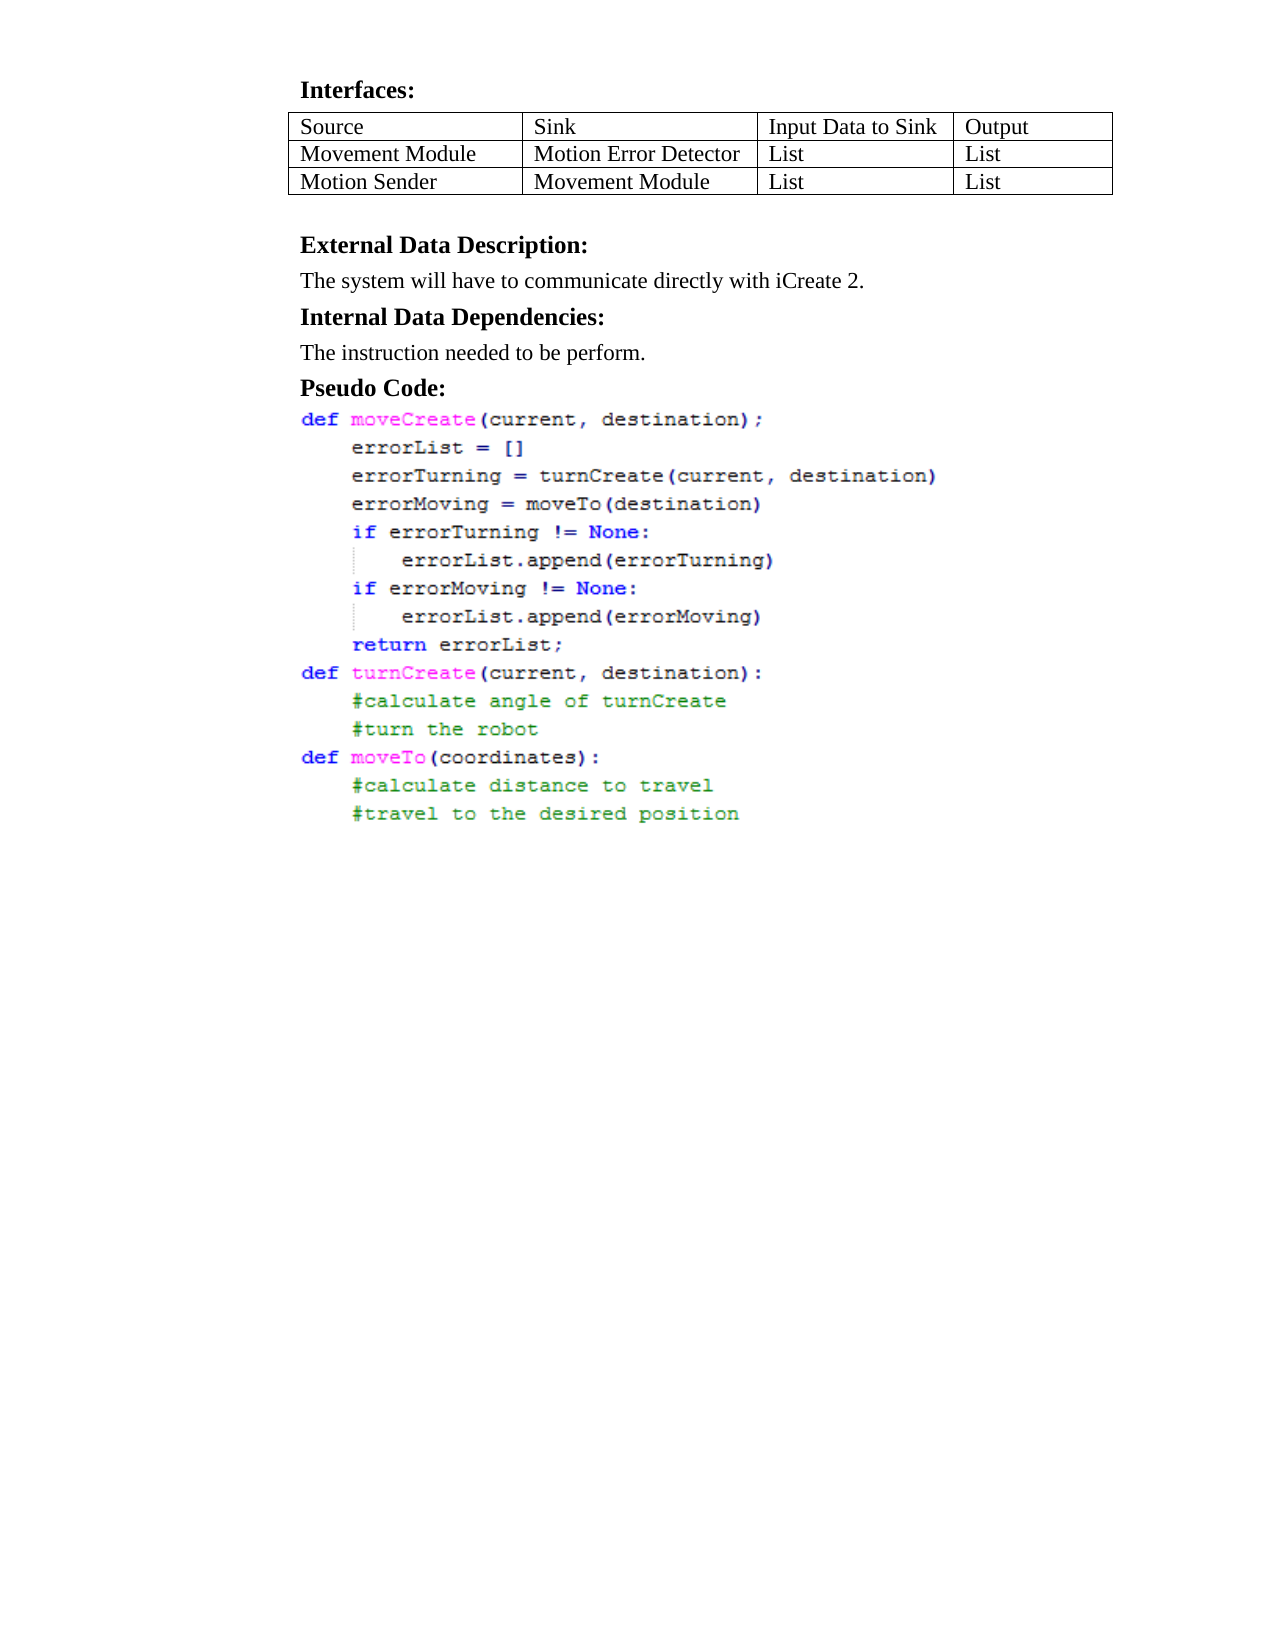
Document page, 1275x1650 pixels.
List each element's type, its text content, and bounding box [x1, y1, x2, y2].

table_cell Movement Module [523, 168, 757, 194]
subtitle Internal Data Dependencies: [300, 302, 1125, 331]
table_cell Movement Module [289, 141, 522, 167]
subtitle Pseudo Code: [300, 373, 1125, 402]
table_header Sink [523, 113, 757, 139]
picture [300, 410, 943, 834]
subtitle Interfaces: [300, 75, 1125, 104]
table_cell List [954, 168, 1112, 194]
subtitle External Data Description: [300, 230, 1125, 259]
table_cell List [758, 141, 953, 167]
table_header Output [954, 113, 1112, 139]
table_header Source [289, 113, 522, 139]
table_cell Motion Sender [289, 168, 522, 194]
table_cell List [758, 168, 953, 194]
table_cell Motion Error Detector [523, 141, 757, 167]
subtitle The instruction needed to be perform. [300, 339, 1125, 365]
table_cell List [954, 141, 1112, 167]
subtitle The system will have to communicate directly with iCreate 2. [300, 267, 1125, 293]
table_header Input Data to Sink [758, 113, 953, 139]
